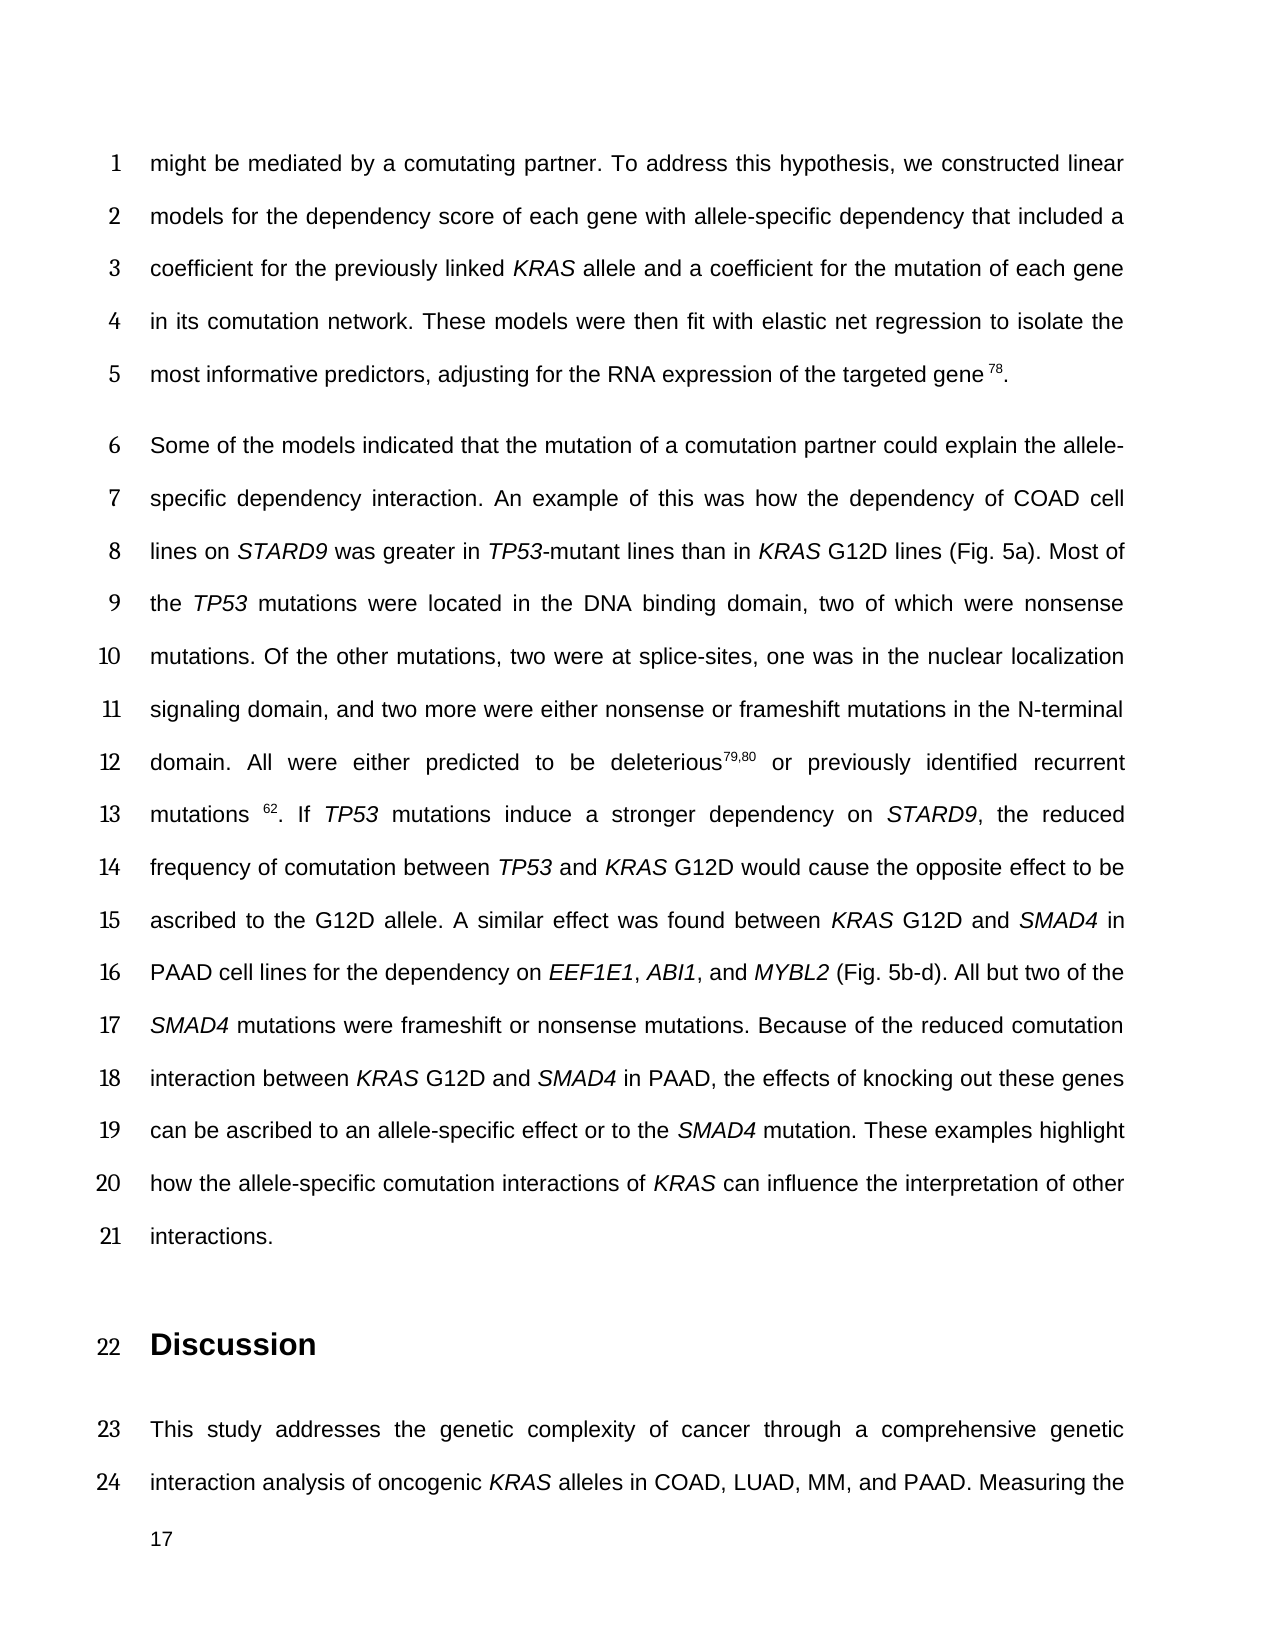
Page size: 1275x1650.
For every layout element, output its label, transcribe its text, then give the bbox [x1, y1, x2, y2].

text Some of the models indicated that the mutation of a comutation partner could explain the allele-specific dependency interaction. An example of this was how the dependency of COAD cell lines on STARD9 was greater in TP53-mutant lines than in KRAS G12D lines (Fig. 5a). Most of the TP53 mutations were located in the DNA binding domain, two of which were nonsense mutations. Of the other mutations, two were at splice-sites, one was in the nuclear localization signaling domain, and two more were either nonsense or frameshift mutations in the N-terminal domain. All were either predicted to be deleterious or previously identified recurrent mutations . If TP53 mutations induce a stronger dependency on STARD9, the reduced frequency of comutation between TP53 and KRAS G12D would cause the opposite effect to be ascribed to the G12D allele. A similar effect was found between KRAS G12D and SMAD4 in PAAD cell lines for the dependency on EEF1E1, ABI1, and MYBL2 (Fig. 5b-d). All but two of the SMAD4 mutations were frameshift or nonsense mutations. Because of the reduced comutation interaction between KRAS G12D and SMAD4 in PAAD, the effects of knocking out these genes can be ascribed to an allele-specific effect or to the SMAD4 mutation. These examples highlight how the allele-specific comutation interactions of KRAS can influence the interpretation of other interactions. [150, 432, 1125, 1249]
subtitle Discussion [150, 1326, 1125, 1362]
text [150, 1416, 1125, 1495]
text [150, 150, 1125, 387]
